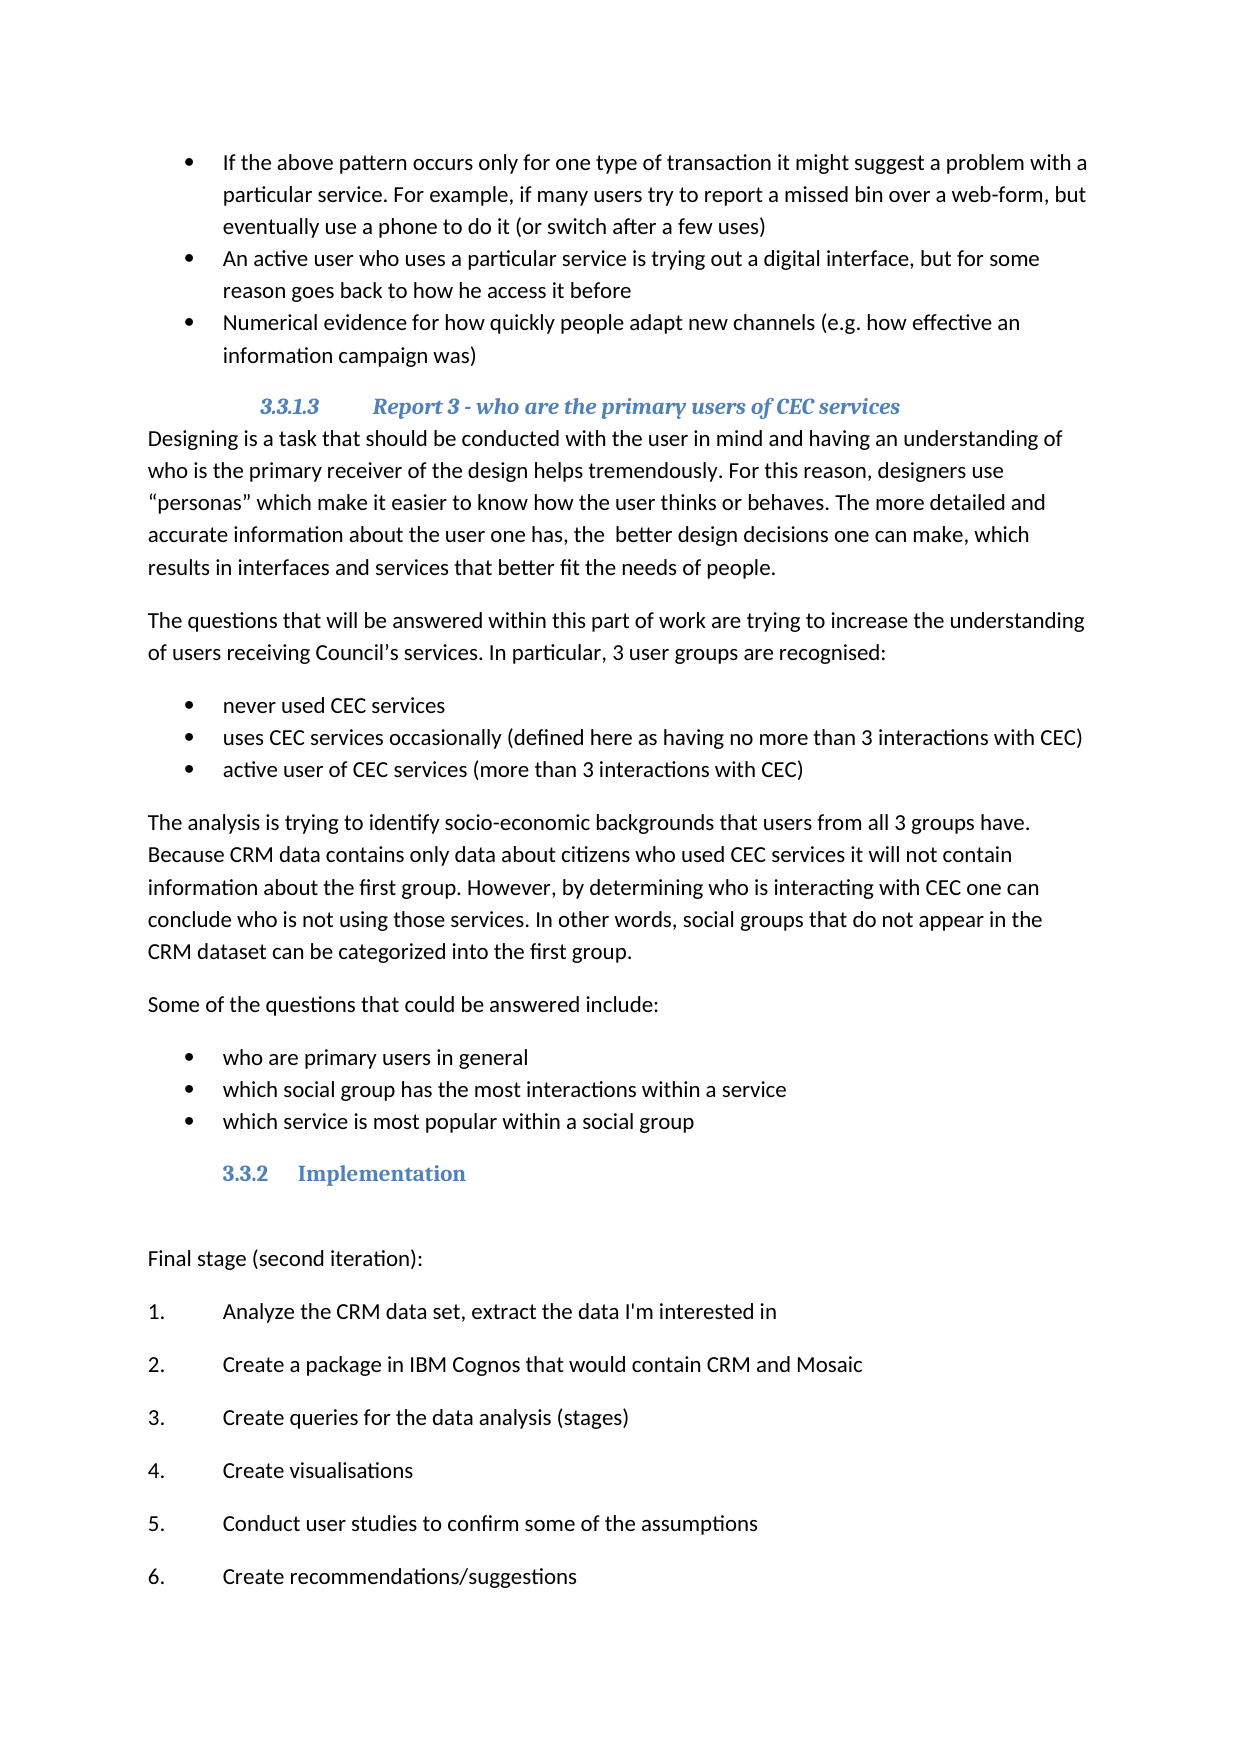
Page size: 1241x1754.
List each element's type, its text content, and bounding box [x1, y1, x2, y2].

list which service is most popular within a social group [185, 1107, 1093, 1136]
list who are primary users in general [185, 1043, 1093, 1071]
text Final stage (second iteration): [148, 1244, 1093, 1272]
text Some of the questions that could be answered include: [148, 990, 1093, 1018]
subtitle Implementation [223, 1161, 1093, 1187]
list which social group has the most interactions within a service [185, 1075, 1093, 1103]
text 6. Create recommendations/suggestions [148, 1562, 1093, 1590]
list An active user who uses a particular service is trying out a digital interface, but for some reason goes back to how he access it before [185, 244, 1093, 304]
text The questions that will be answered within this part of work are trying to increase the understanding of users receiving Council’s services. In particular, 3 user groups are recognised: [148, 606, 1093, 666]
list If the above pattern occurs only for one type of transaction it might suggest a problem with a particular service. For example, if many users try to report a missed bin over a web-form, but eventually use a phone to do it (or switch after a few uses) [185, 148, 1093, 240]
subtitle Report 3 - who are the primary users of CEC services [260, 394, 1093, 420]
list Numerical evidence for how quickly people adapt new channels (e.g. how effective an information campaign was) [185, 308, 1093, 369]
text 1. Analyze the CRM data set, extract the data I'm interested in [148, 1297, 1093, 1325]
text The analysis is trying to identify socio-economic backgrounds that users from all 3 groups have. Because CRM data contains only data about citizens who used CEC services it will not contain information about the first group. However, by determining who is interacting with CEC one can conclude who is not using those services. In other words, social groups that do not appear in the CRM dataset can be categorized into the first group. [148, 808, 1093, 965]
text 4. Create visualisations [148, 1456, 1093, 1484]
text 3. Create queries for the data analysis (stages) [148, 1403, 1093, 1431]
list uses CEC services occasionally (defined here as having no more than 3 interactions with CEC) [185, 723, 1093, 751]
list active user of CEC services (more than 3 interactions with CEC) [185, 755, 1093, 783]
text 5. Conduct user studies to confirm some of the assumptions [148, 1509, 1093, 1537]
text Designing is a task that should be conducted with the user in mind and having an understanding of who is the primary receiver of the design helps tremendously. For this reason, designers use “personas” which make it easier to know how the user thinks or behaves. The more detailed and accurate information about the user one has, the better design decisions one can make, which results in interfaces and services that better fit the needs of people. [148, 424, 1093, 581]
list never used CEC services [185, 691, 1093, 719]
text 2. Create a package in IBM Cognos that would contain CRM and Mosaic [148, 1350, 1093, 1378]
